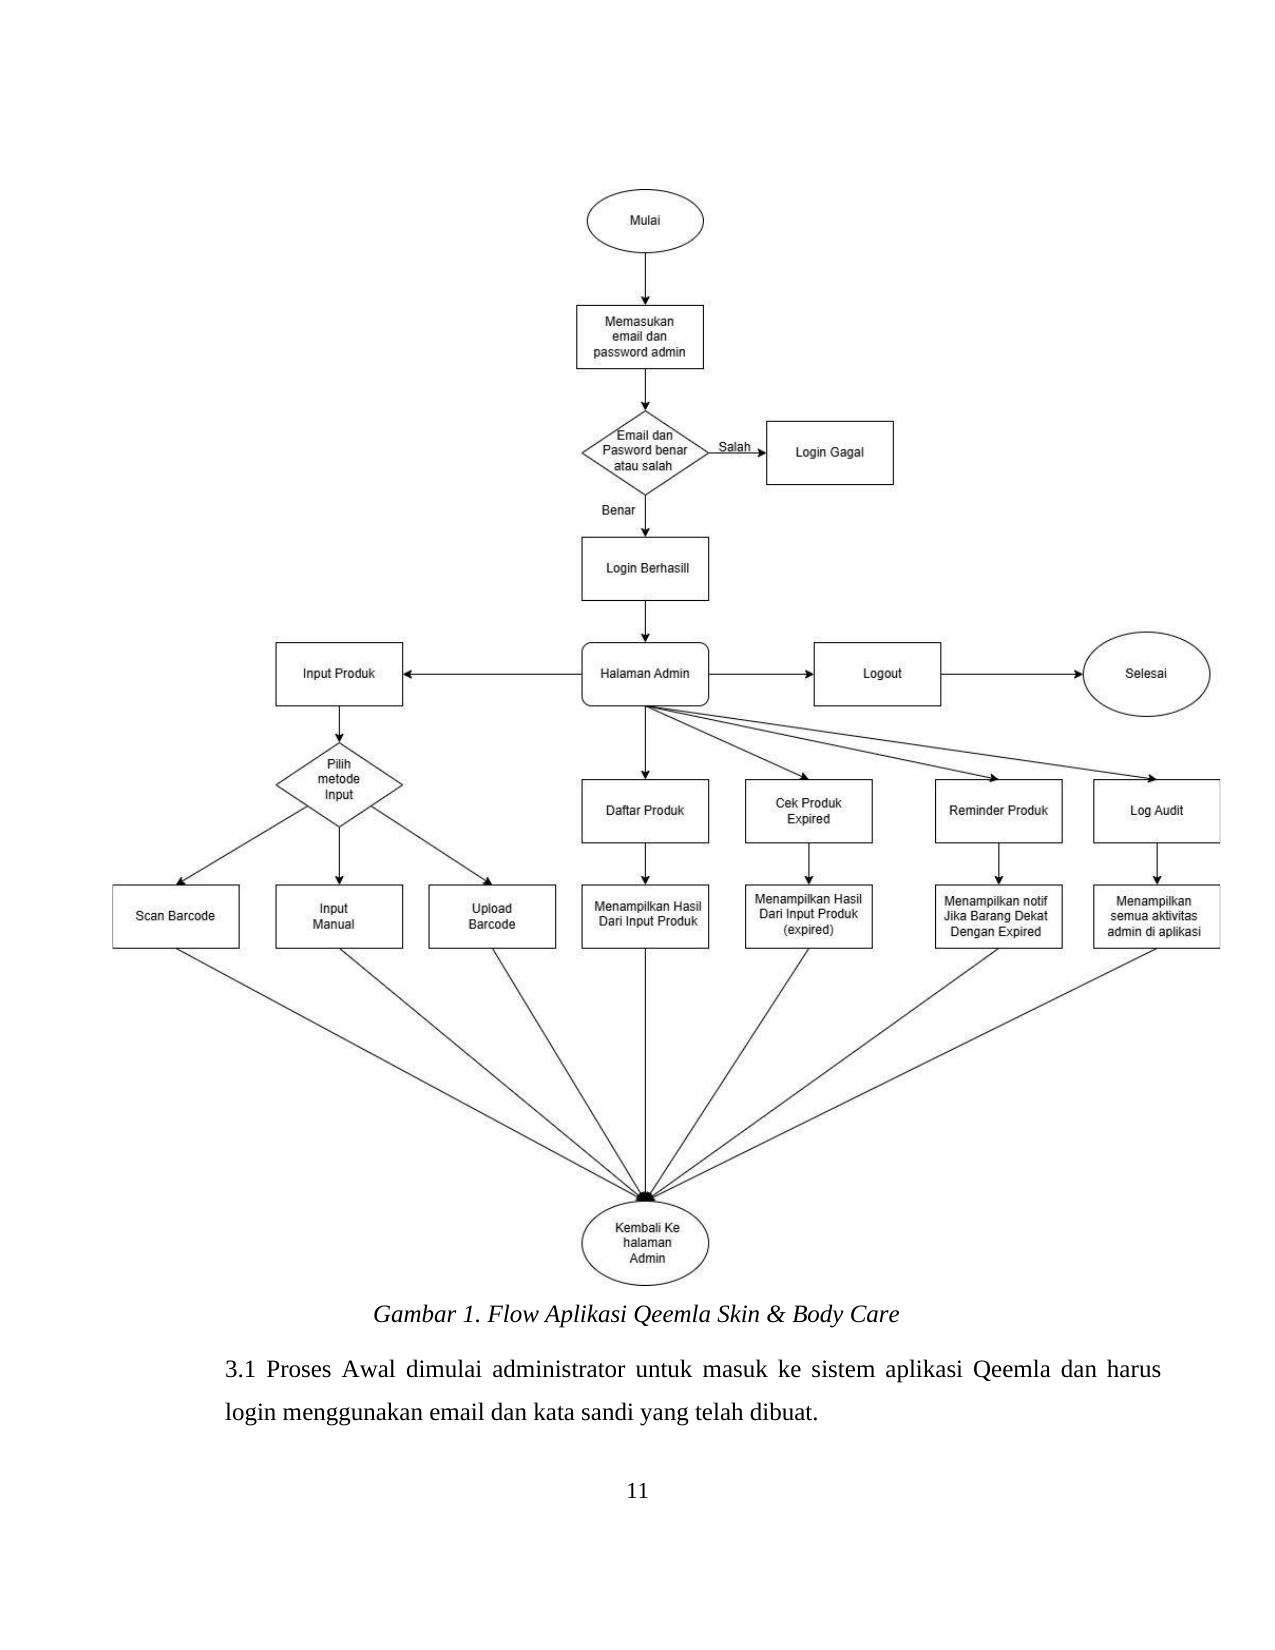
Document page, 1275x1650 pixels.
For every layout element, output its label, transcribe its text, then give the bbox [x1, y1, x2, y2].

text Gambar 1. Flow Aplikasi Qeemla Skin & Body Care [112, 1299, 1162, 1327]
picture [112, 189, 1221, 1286]
subtitle 3.1 Proses Awal dimulai administrator untuk masuk ke sistem aplikasi Qeemla dan harus login menggunakan email dan kata sandi yang telah dibuat. [225, 1354, 1162, 1426]
